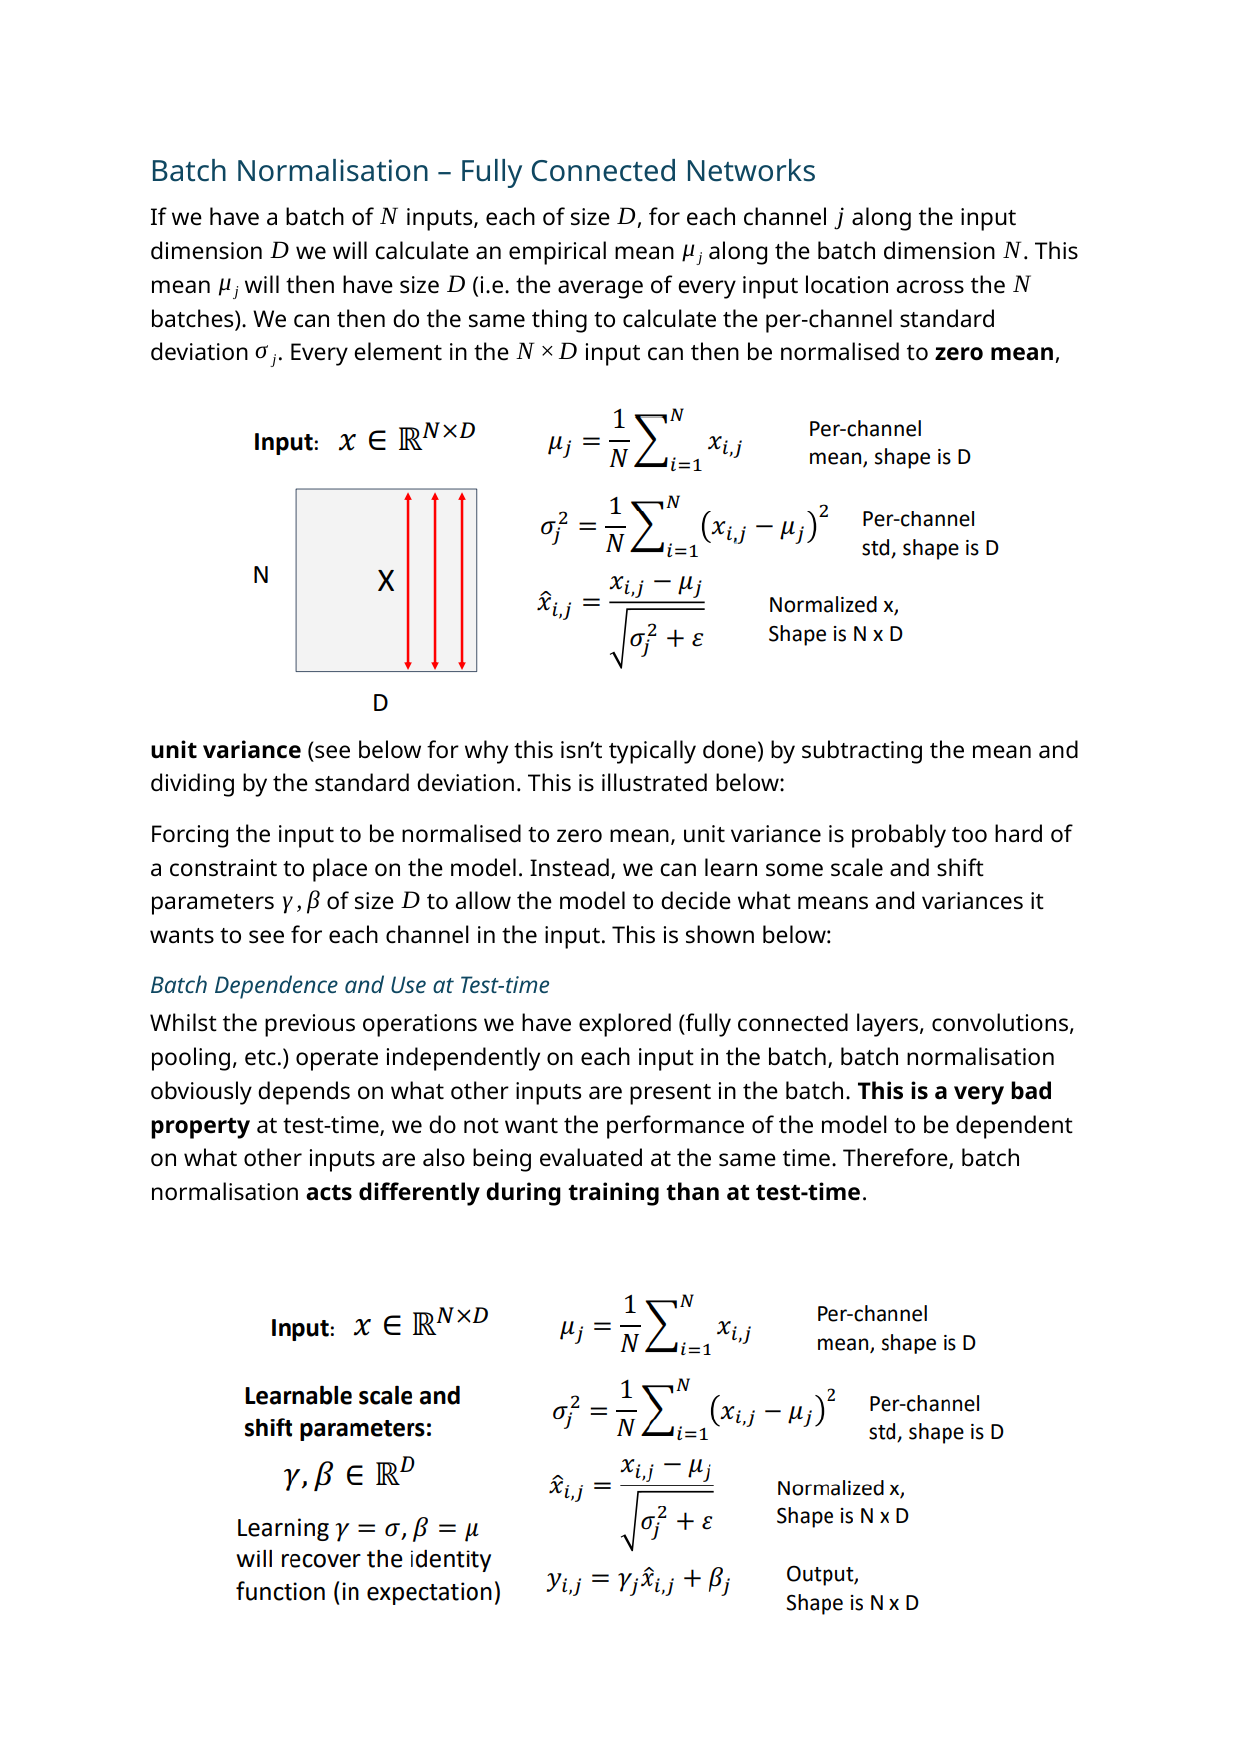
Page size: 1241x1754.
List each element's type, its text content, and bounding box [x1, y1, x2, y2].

picture [236, 399, 1004, 722]
text Whilst the previous operations we have explored (fully connected layers, convolutions, pooling, etc.) operate independently on each input in the batch, batch normalisation obviously depends on what other inputs are present in the batch. This is a very bad property at test-time, we do not want the performance of the model to be dependent on what other inputs are also being evaluated at the same time. Therefore, batch normalisation acts differently during training than at test-time. [150, 1007, 1090, 1207]
text Forcing the input to be normalised to zero mean, unit variance is probably too hard of a constraint to place on the model. Instead, we can learn some scale and shift parameters of size to allow the model to decide what means and variances it wants to see for each channel in the input. This is shown below: [150, 818, 1090, 950]
subtitle Batch Normalisation – Fully Connected Networks [150, 150, 1090, 190]
picture [232, 1288, 1008, 1618]
subtitle Batch Dependence and Use at Test-time [150, 969, 1090, 1001]
